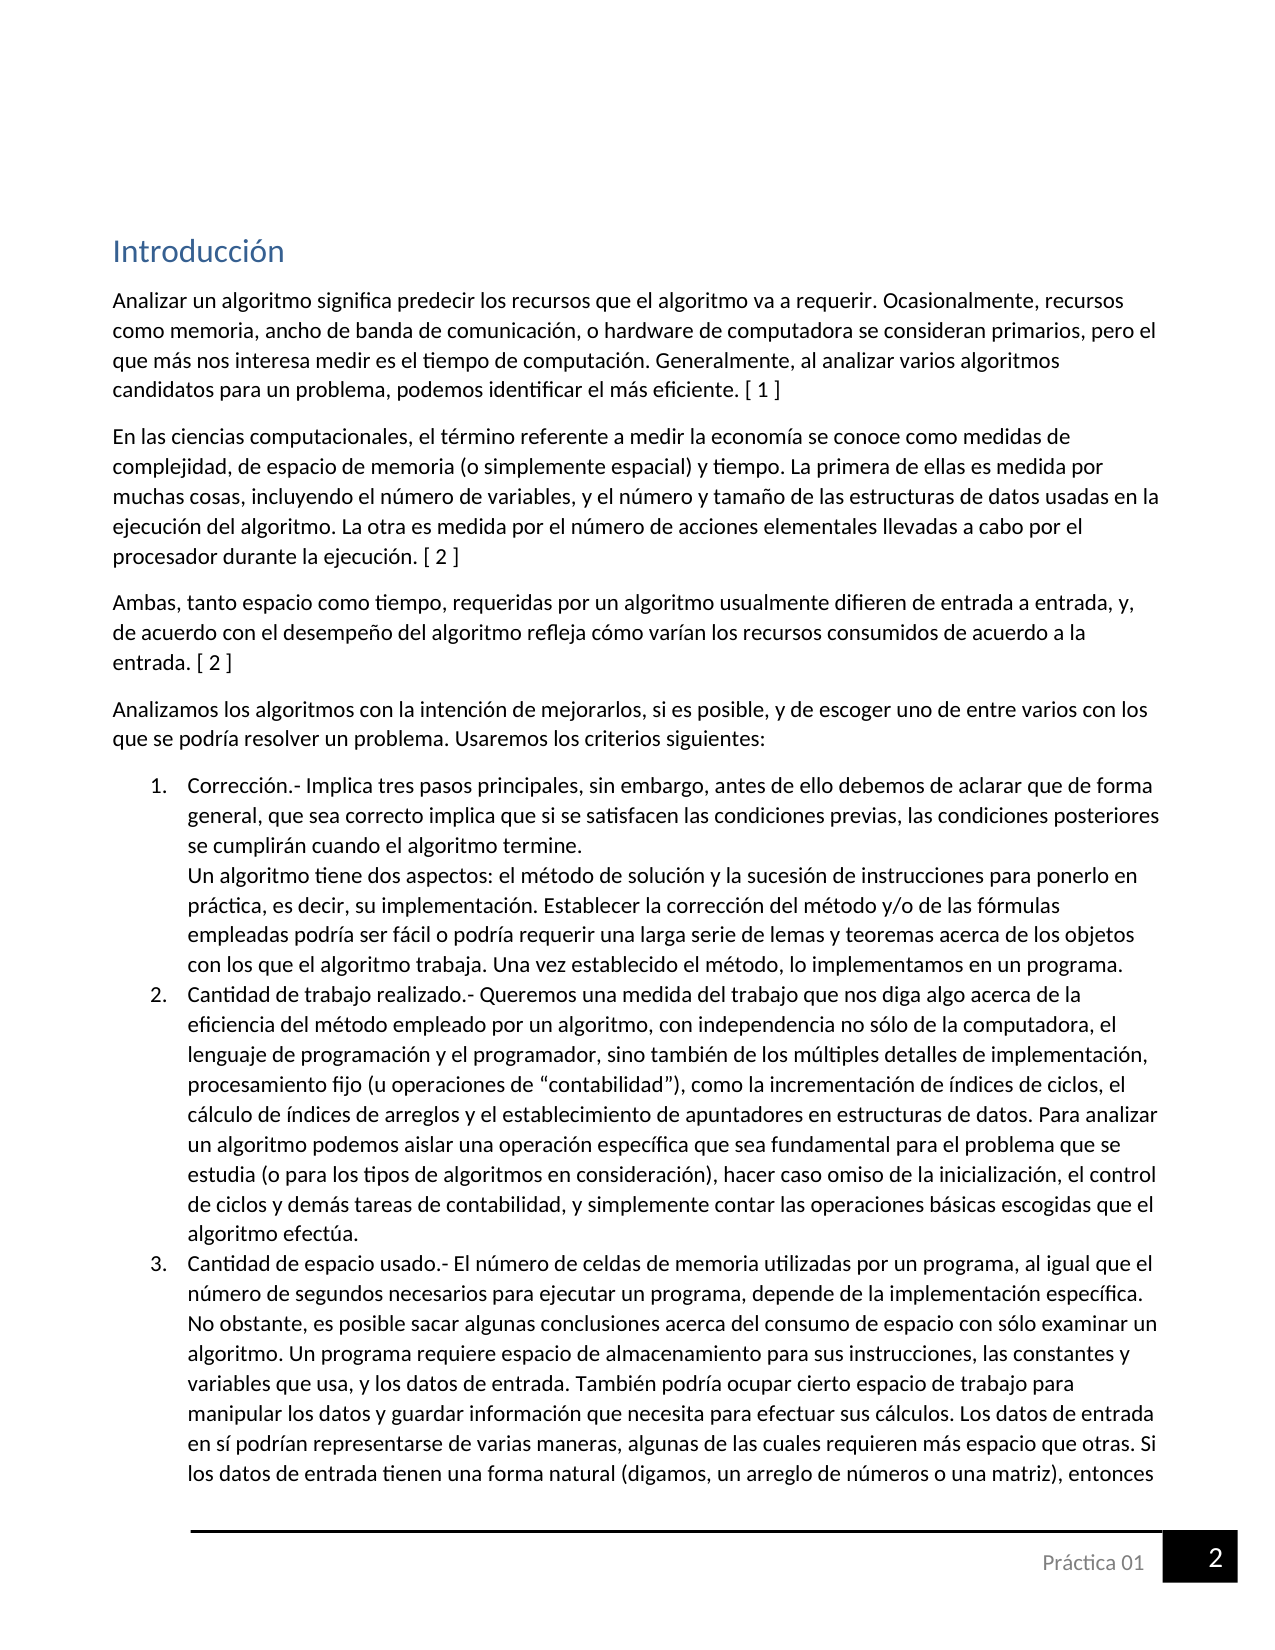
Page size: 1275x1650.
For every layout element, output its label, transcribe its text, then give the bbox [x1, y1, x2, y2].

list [150, 1249, 1162, 1487]
text Ambas, tanto espacio como tiempo, requeridas por un algoritmo usualmente difieren de entrada a entrada, y, de acuerdo con el desempeño del algoritmo refleja cómo varían los recursos consumidos de acuerdo a la entrada. [ 2 ] [112, 588, 1162, 676]
text Analizar un algoritmo significa predecir los recursos que el algoritmo va a requerir. Ocasionalmente, recursos como memoria, ancho de banda de comunicación, o hardware de computadora se consideran primarios, pero el que más nos interesa medir es el tiempo de computación. Generalmente, al analizar varios algoritmos candidatos para un problema, podemos identificar el más eficiente. [ 1 ] [112, 286, 1162, 404]
text En las ciencias computacionales, el término referente a medir la economía se conoce como medidas de complejidad, de espacio de memoria (o simplemente espacial) y tiempo. La primera de ellas es medida por muchas cosas, incluyendo el número de variables, y el número y tamaño de las estructuras de datos usadas en la ejecución del algoritmo. La otra es medida por el número de acciones elementales llevadas a cabo por el procesador durante la ejecución. [ 2 ] [112, 422, 1162, 570]
text Analizamos los algoritmos con la intención de mejorarlos, si es posible, y de escoger uno de entre varios con los que se podría resolver un problema. Usaremos los criterios siguientes: [112, 695, 1162, 753]
list Cantidad de trabajo realizado.- Queremos una medida del trabajo que nos diga algo acerca de la eficiencia del método empleado por un algoritmo, con independencia no sólo de la computadora, el lenguaje de programación y el programador, sino también de los múltiples detalles de implementación, procesamiento fijo (u operaciones de “contabilidad”), como la incrementación de índices de ciclos, el cálculo de índices de arreglos y el establecimiento de apuntadores en estructuras de datos. Para analizar un algoritmo podemos aislar una operación específica que sea fundamental para el problema que se estudia (o para los tipos de algoritmos en consideración), hacer caso omiso de la inicialización, el control de ciclos y demás tareas de contabilidad, y simplemente contar las operaciones básicas escogidas que el algoritmo efectúa. [150, 980, 1162, 1248]
subtitle Introducción [112, 230, 1162, 271]
list Corrección.- Implica tres pasos principales, sin embargo, antes de ello debemos de aclarar que de forma general, que sea correcto implica que si se satisfacen las condiciones previas, las condiciones posteriores se cumplirán cuando el algoritmo termine. Un algoritmo tiene dos aspectos: el método de solución y la sucesión de instrucciones para ponerlo en práctica, es decir, su implementación. Establecer la corrección del método y/o de las fórmulas empleadas podría ser fácil o podría requerir una larga serie de lemas y teoremas acerca de los objetos con los que el algoritmo trabaja. Una vez establecido el método, lo implementamos en un programa. [150, 771, 1162, 978]
